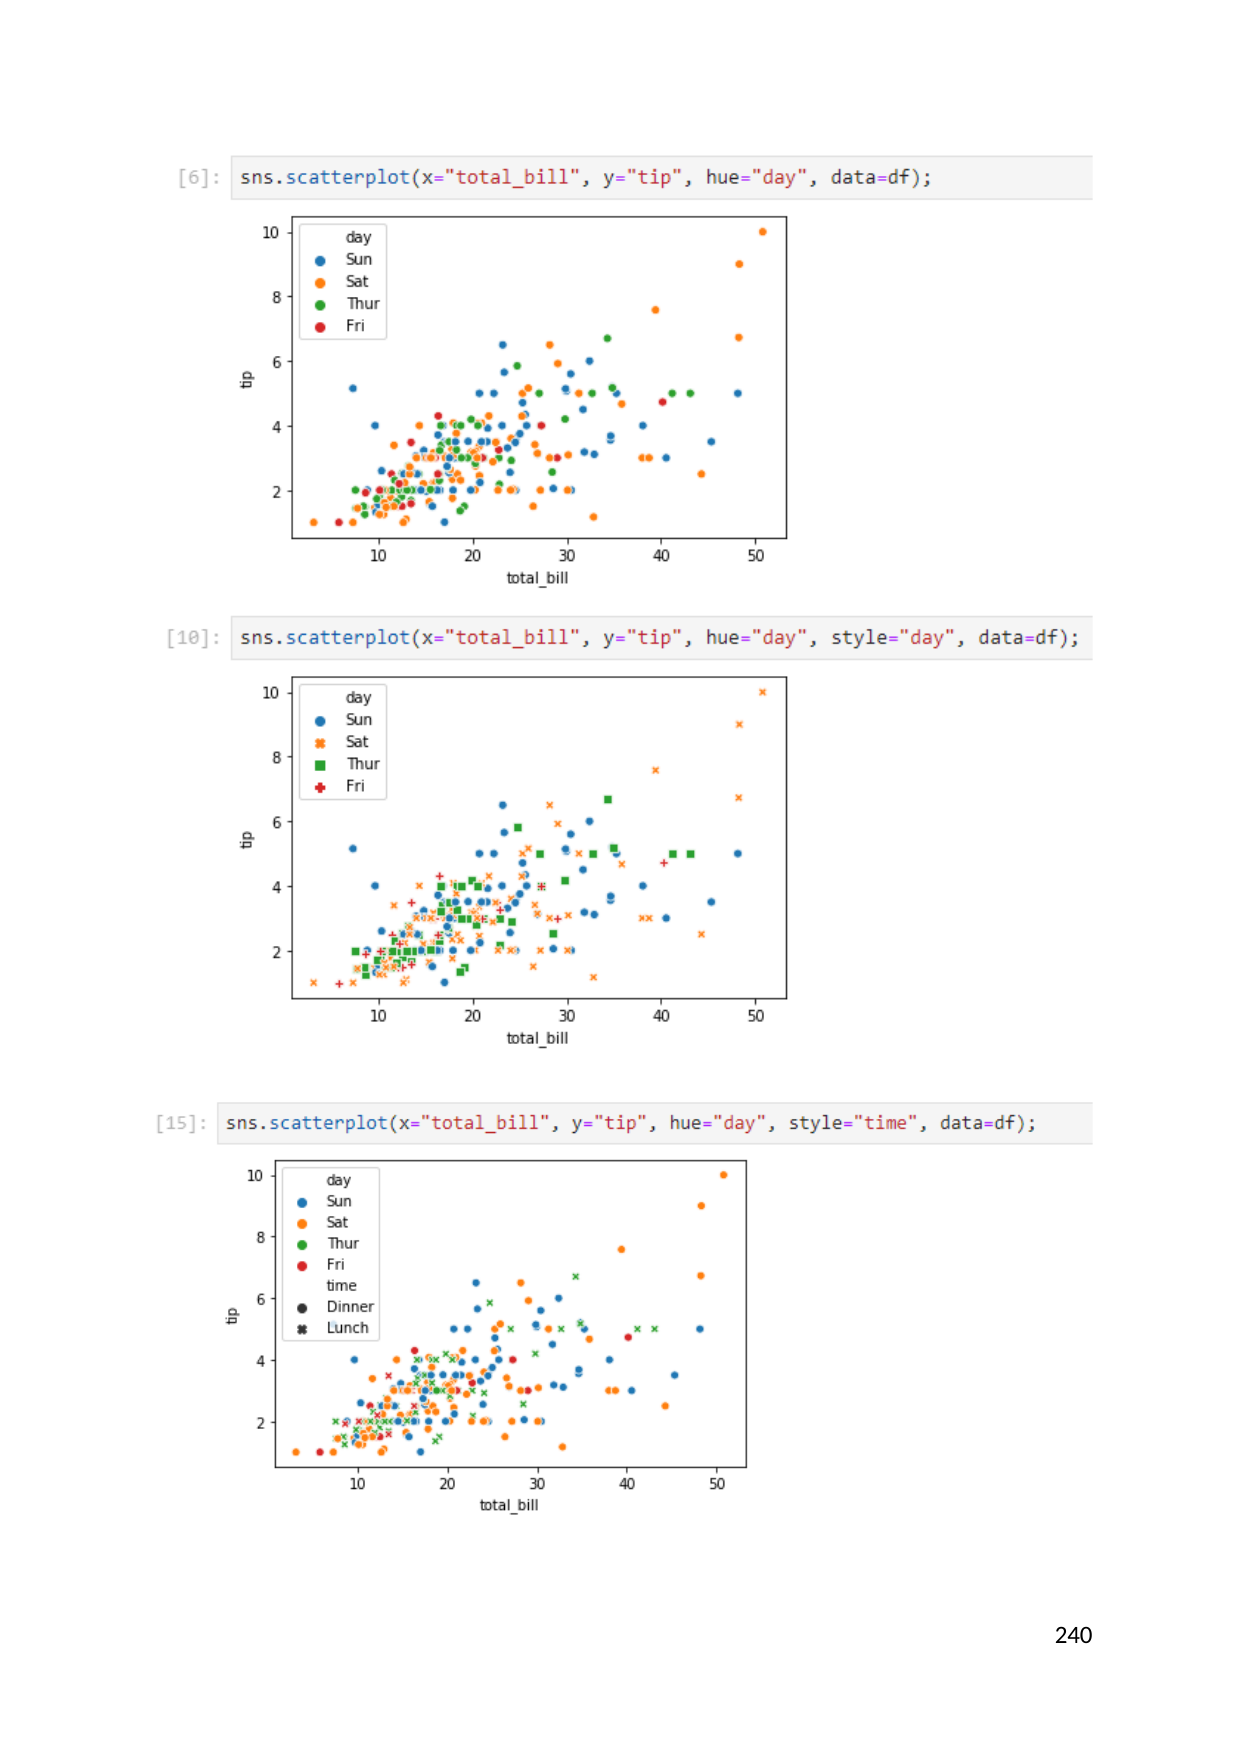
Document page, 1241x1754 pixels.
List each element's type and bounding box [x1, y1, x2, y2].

picture [147, 1088, 1093, 1526]
picture [147, 147, 1093, 1069]
